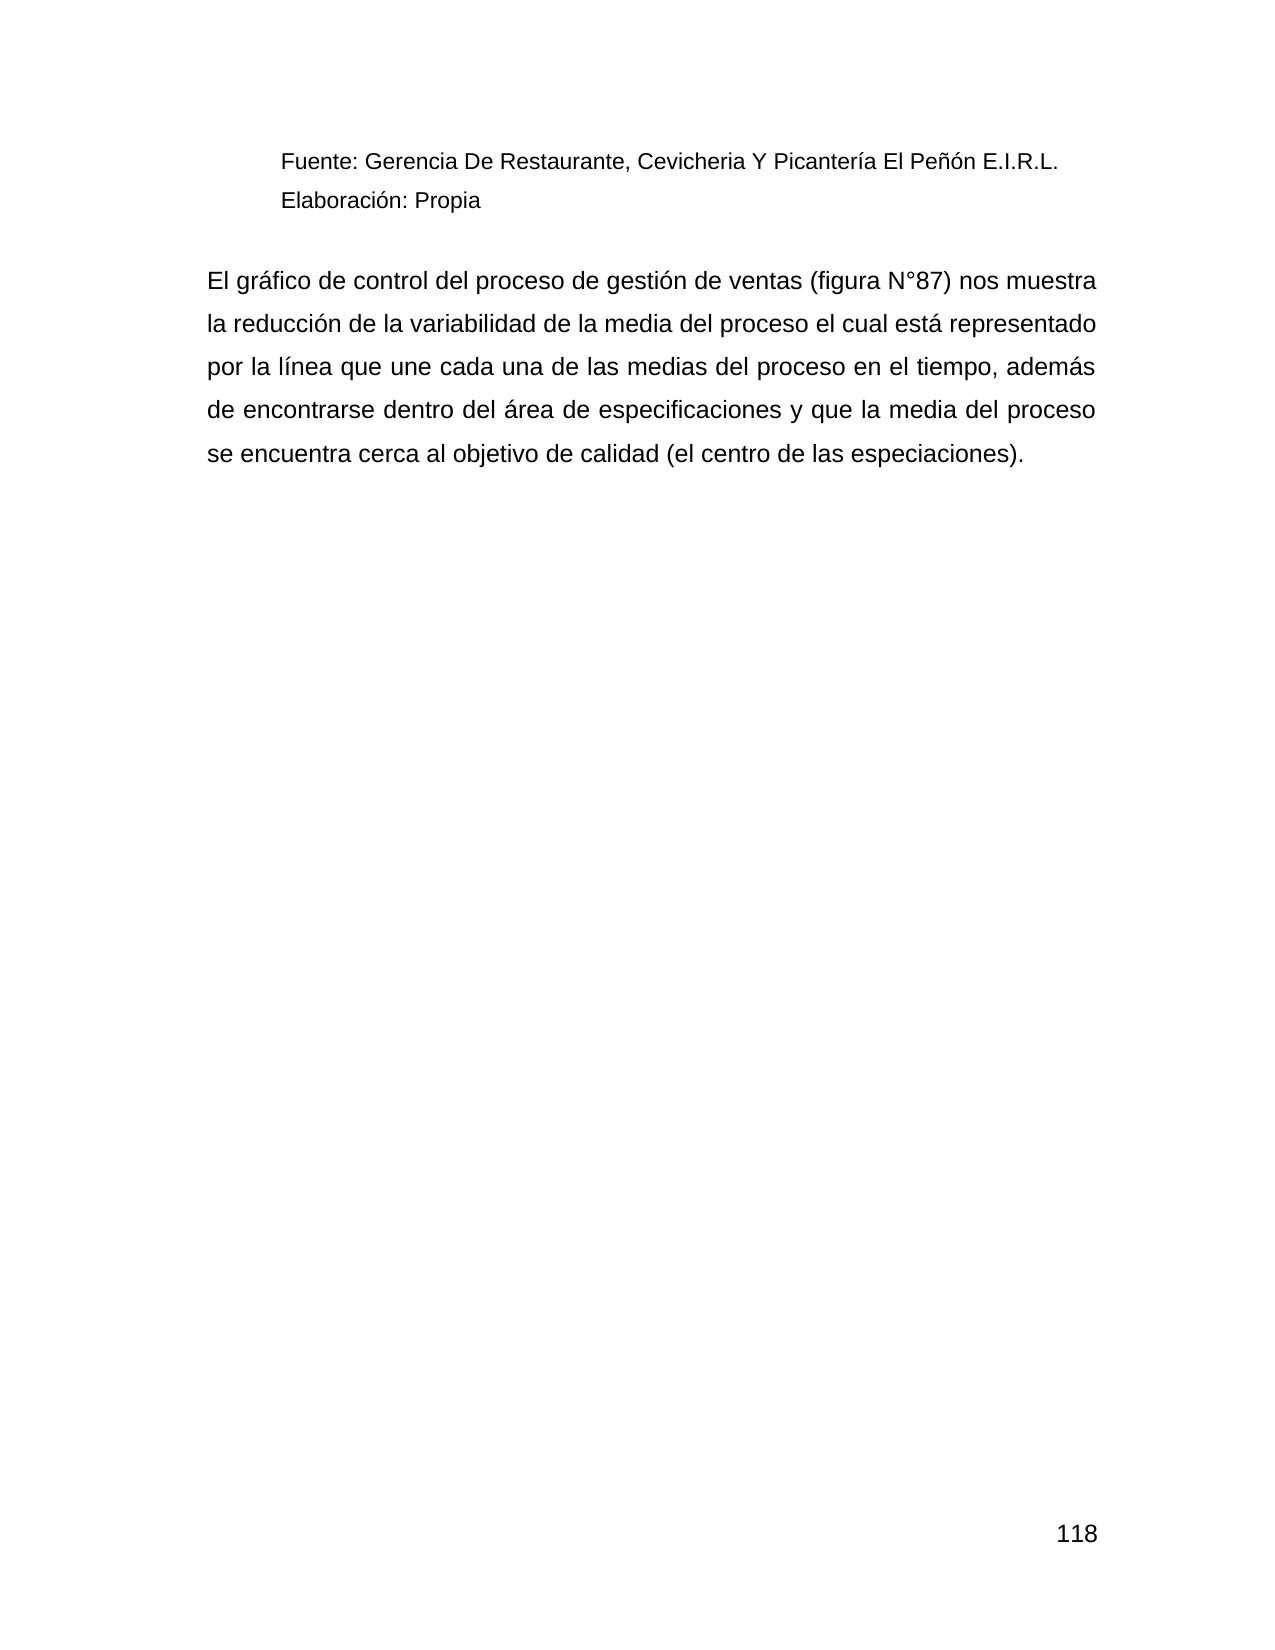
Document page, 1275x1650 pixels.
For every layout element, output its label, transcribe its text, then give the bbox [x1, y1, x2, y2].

text El gráfico de control del proceso de gestión de ventas (figura N°87) nos muestra la reducción de la variabilidad de la media del proceso el cual está representado por la línea que une cada una de las medias del proceso en el tiempo, además de encontrarse dentro del área de especificaciones y que la media del proceso se encuentra cerca al objetivo de calidad (el centro de las especiaciones). [207, 266, 1098, 467]
text Elaboración: Propia [281, 187, 1098, 213]
text Fuente: Gerencia De Restaurante, Cevicheria Y Picantería El Peñón E.I.R.L. [281, 148, 1098, 174]
